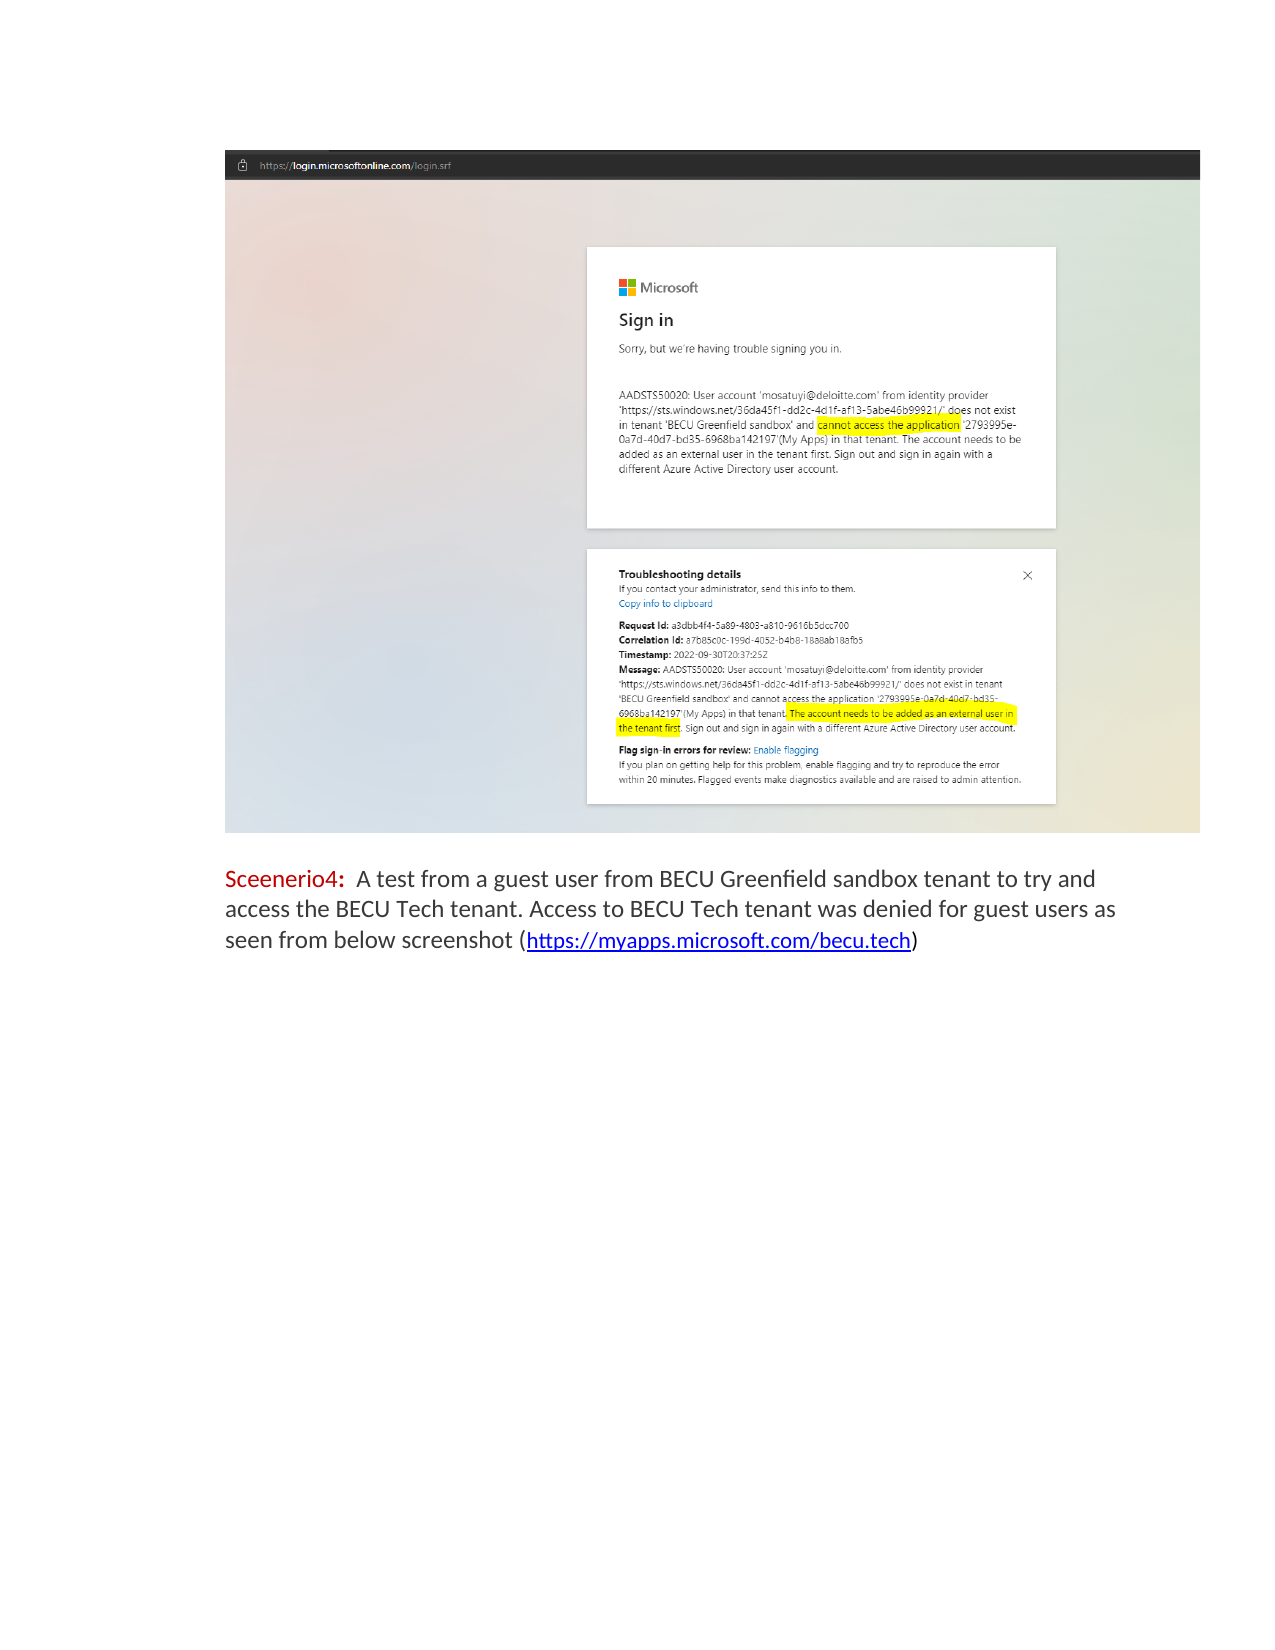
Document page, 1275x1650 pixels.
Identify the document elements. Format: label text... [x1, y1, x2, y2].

picture [225, 150, 1200, 833]
list Sceenerio4: A test from a guest user from BECU Greenfield sandbox tenant to try and access the BECU Tech tenant. Access to BECU Tech tenant was denied for guest users as seen from below screenshot (https://myapps.microsoft.com/becu.tech) [225, 863, 1125, 954]
